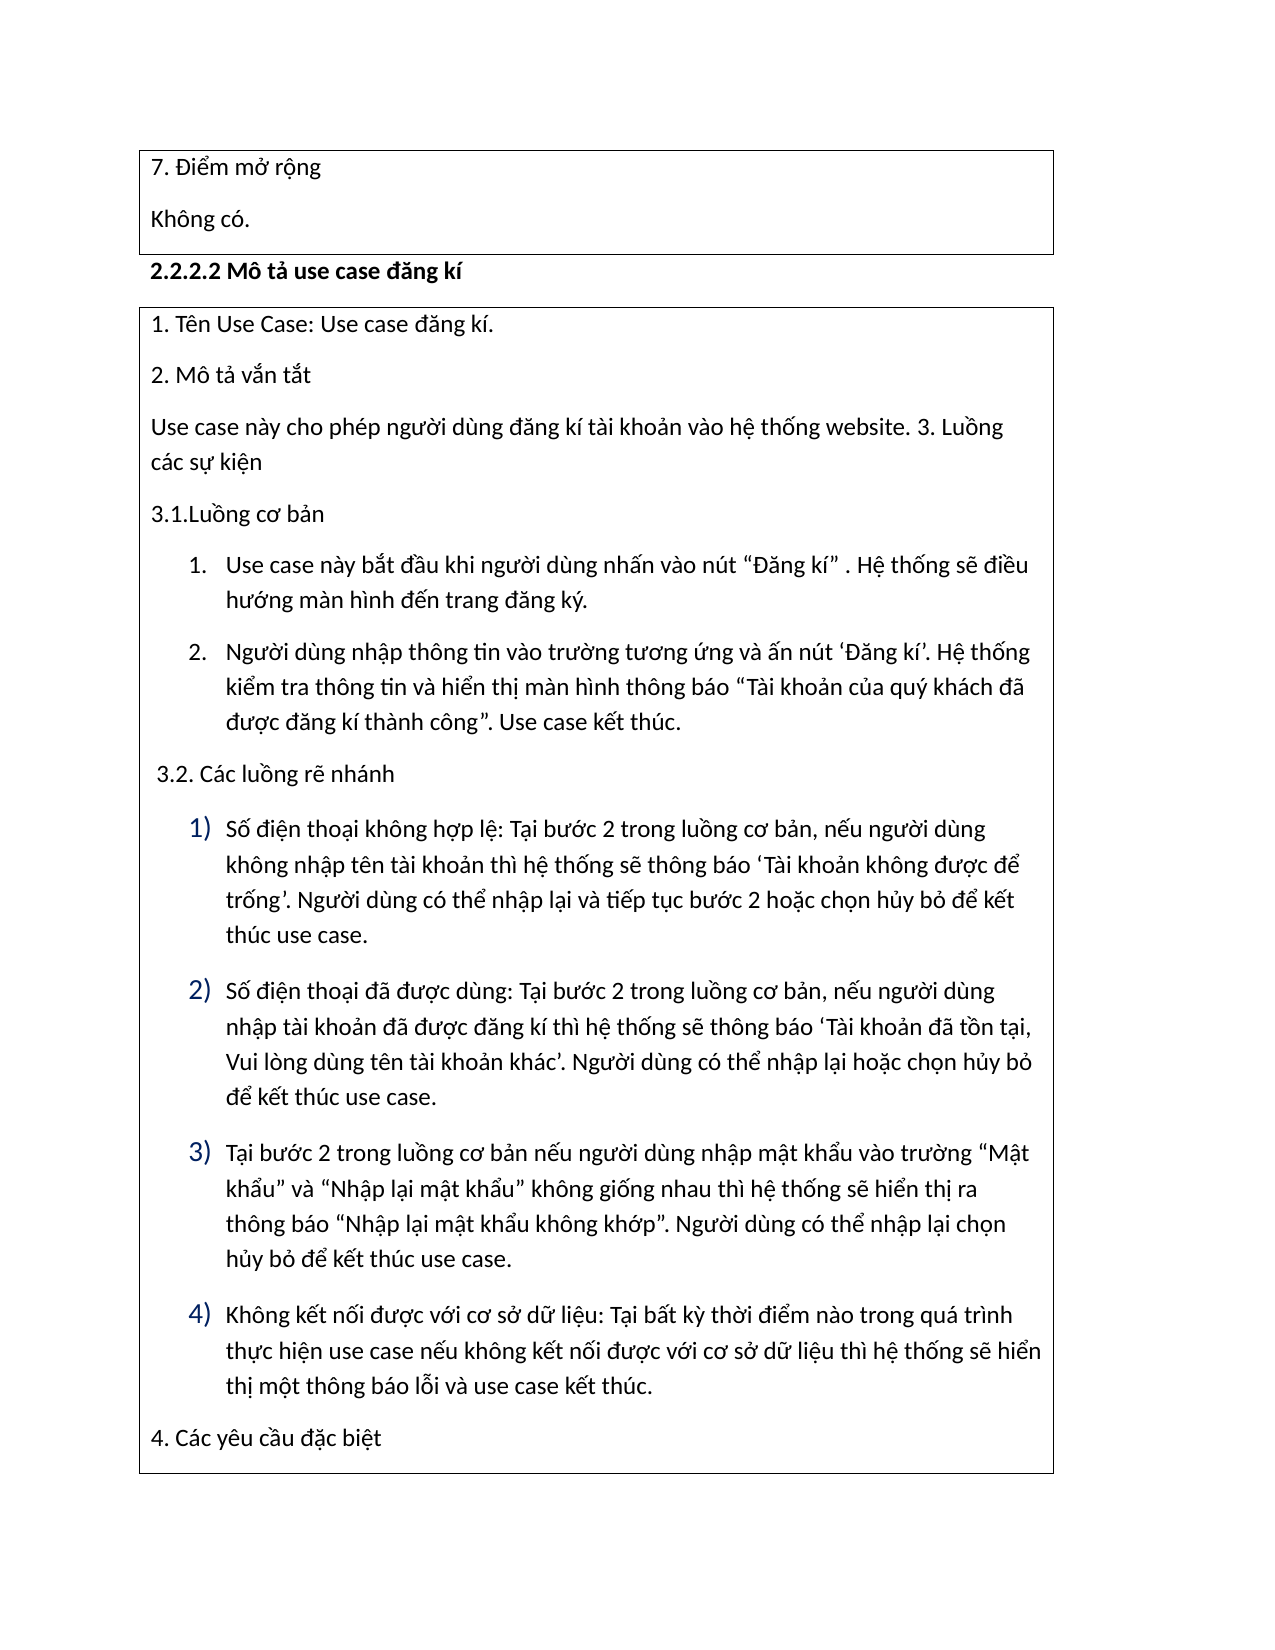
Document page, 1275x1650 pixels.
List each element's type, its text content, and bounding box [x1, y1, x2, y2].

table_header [140, 151, 1053, 254]
text 2.2.2.2 Mô tả use case đăng kí [150, 255, 1125, 286]
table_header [140, 308, 1053, 1473]
